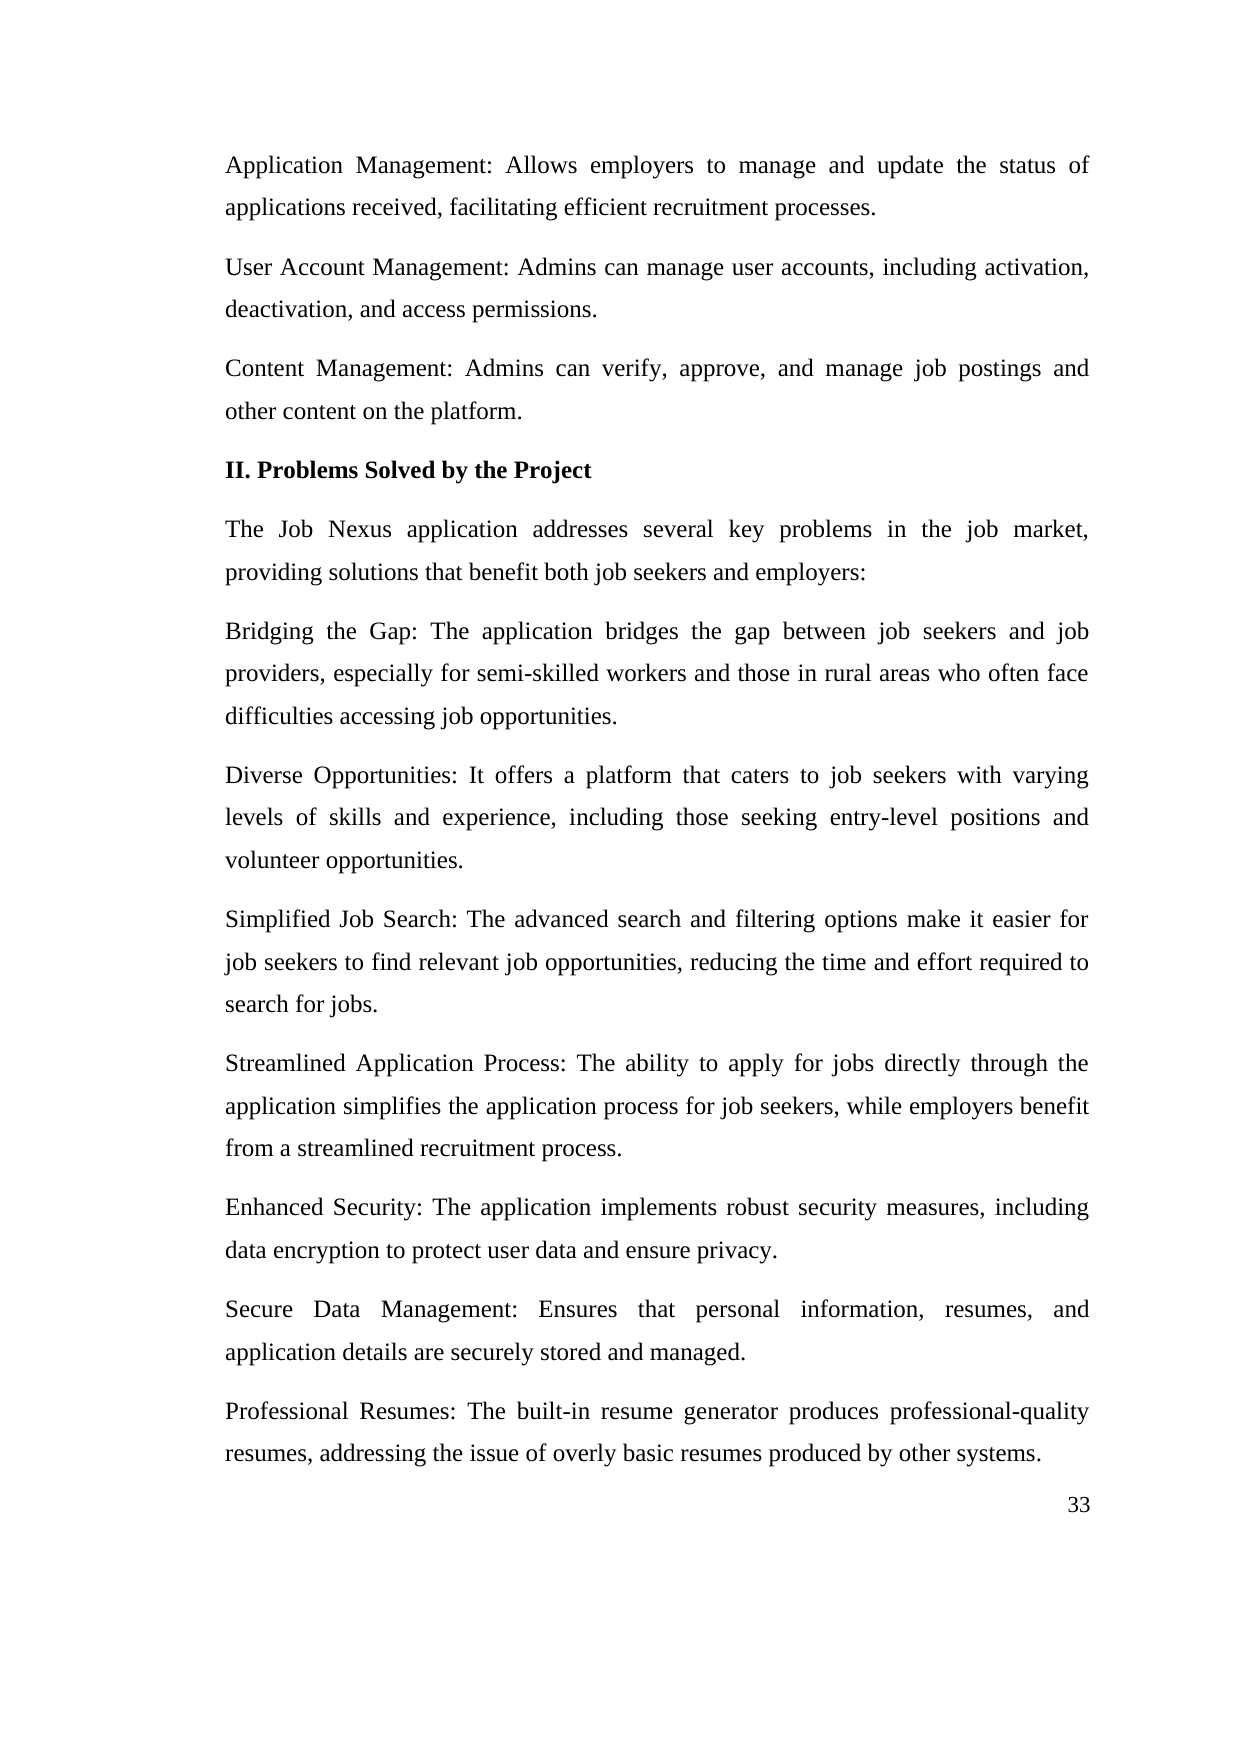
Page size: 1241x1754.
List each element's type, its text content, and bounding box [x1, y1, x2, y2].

text Professional Resumes: The built-in resume generator produces professional-quality resumes, addressing the issue of overly basic resumes produced by other systems. [225, 1396, 1090, 1467]
text II. Problems Solved by the Project [225, 455, 1090, 484]
text Diverse Opportunities: It offers a platform that caters to job seekers with varying levels of skills and experience, including those seeking entry-level positions and volunteer opportunities. [225, 760, 1090, 874]
text Bridging the Gap: The application bridges the gap between job seekers and job providers, especially for semi-skilled workers and those in rural areas who often face difficulties accessing job opportunities. [225, 616, 1090, 729]
text Application Management: Allows employers to manage and update the status of applications received, facilitating efficient recruitment processes. [225, 150, 1090, 221]
text The Job Nexus application addresses several key problems in the job market, providing solutions that benefit both job seekers and employers: [225, 514, 1090, 585]
text Streamlined Application Process: The ability to apply for jobs directly through the application simplifies the application process for job seekers, while employers benefit from a streamlined recruitment process. [225, 1048, 1090, 1162]
text Content Management: Admins can verify, approve, and manage job postings and other content on the platform. [225, 353, 1090, 424]
text Secure Data Management: Ensures that personal information, resumes, and application details are securely stored and managed. [225, 1294, 1090, 1365]
text Simplified Job Search: The advanced search and filtering options make it easier for job seekers to find relevant job opportunities, reducing the time and effort required to search for jobs. [225, 904, 1090, 1018]
text Enhanced Security: The application implements robust security measures, including data encryption to protect user data and ensure privacy. [225, 1192, 1090, 1264]
text User Account Management: Admins can manage user accounts, including activation, deactivation, and access permissions. [225, 252, 1090, 323]
